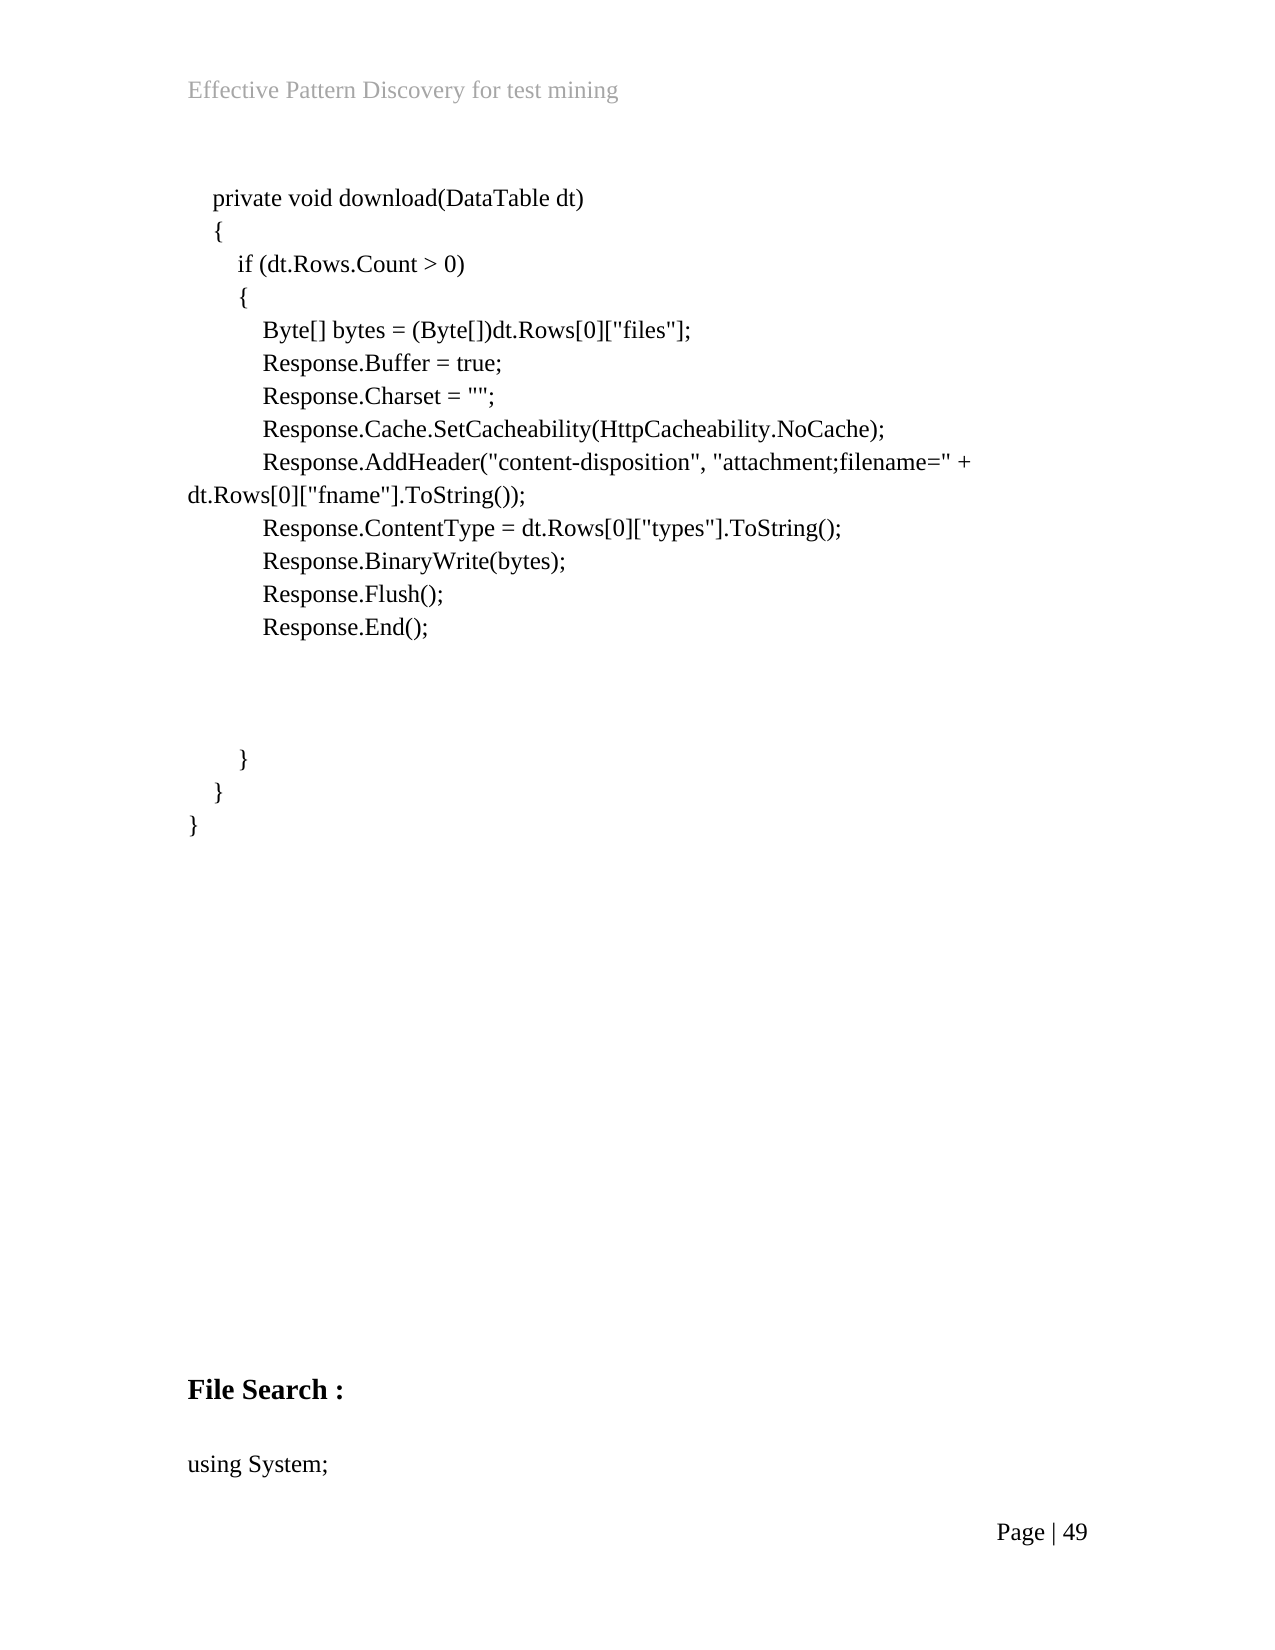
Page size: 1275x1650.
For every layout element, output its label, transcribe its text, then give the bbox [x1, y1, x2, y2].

text Response.Charset = ""; [187, 381, 1087, 410]
text using System; [187, 1449, 1087, 1478]
text { [187, 282, 1087, 311]
text if (dt.Rows.Count > 0) [187, 249, 1087, 278]
text { [187, 216, 1087, 245]
text File Search : [187, 1372, 1087, 1405]
text Response.BinaryWrite(bytes); [187, 546, 1087, 575]
text private void download(DataTable dt) [187, 183, 1087, 212]
text Response.AddHeader("content-disposition", "attachment;filename=" + dt.Rows[0]["fname"].ToString()); [187, 447, 1087, 509]
text Response.Buffer = true; [187, 348, 1087, 377]
text Response.ContentType = dt.Rows[0]["types"].ToString(); [187, 513, 1087, 542]
text Byte[] bytes = (Byte[])dt.Rows[0]["files"]; [187, 315, 1087, 344]
text } [187, 744, 1087, 773]
text } [187, 777, 1087, 806]
text } [187, 810, 1087, 839]
text Response.Flush(); [187, 579, 1087, 608]
text Response.End(); [187, 612, 1087, 641]
text Response.Cache.SetCacheability(HttpCacheability.NoCache); [187, 414, 1087, 443]
